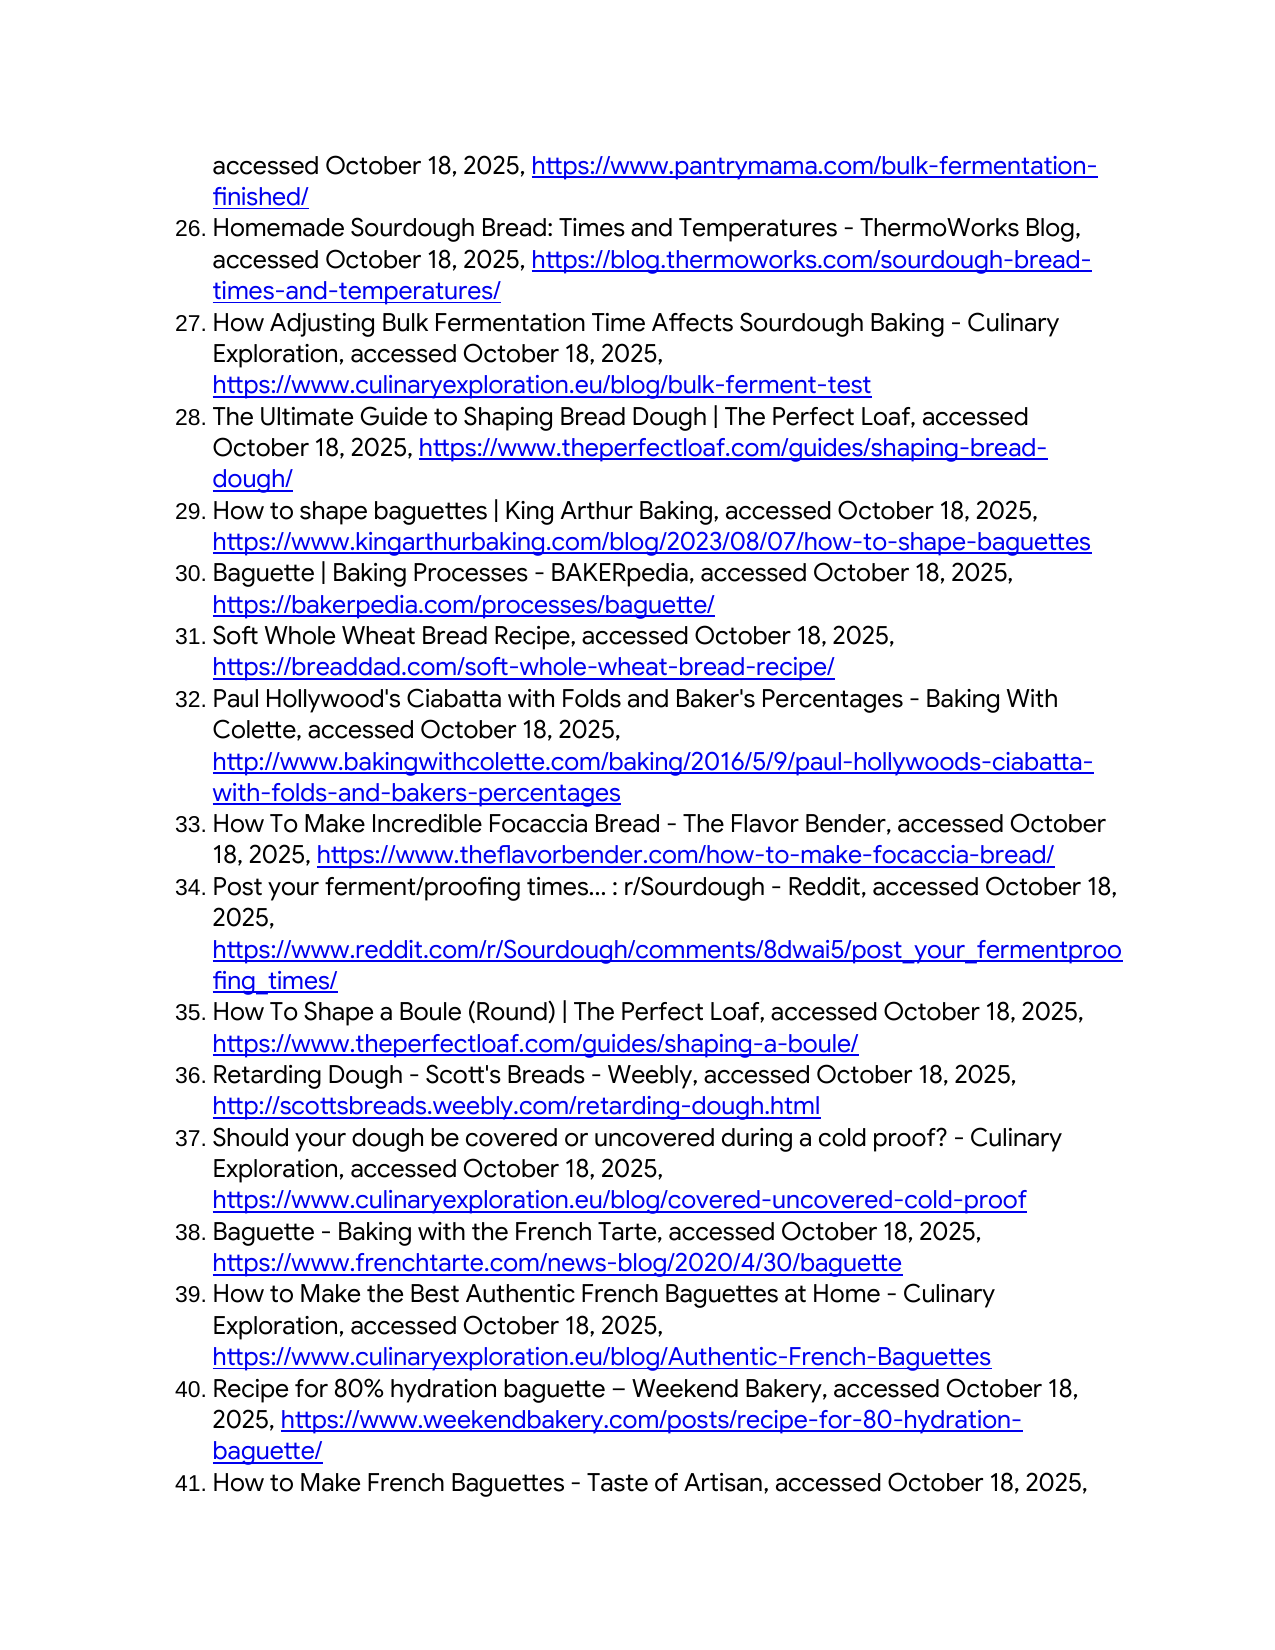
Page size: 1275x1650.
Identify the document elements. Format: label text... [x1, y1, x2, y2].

list The Ultimate Guide to Shaping Bread Dough | The Perfect Loaf, accessed October 18, 2025, https://www.theperfectloaf.com/guides/shaping-bread-dough/ [175, 401, 1125, 495]
list How Adjusting Bulk Fermentation Time Affects Sourdough Baking - Culinary Exploration, accessed October 18, 2025, https://www.culinaryexploration.eu/blog/bulk-ferment-test [175, 307, 1125, 401]
list Recipe for 80% hydration baguette – Weekend Bakery, accessed October 18, 2025, https://www.weekendbakery.com/posts/recipe-for-80-hydration-baguette/ [175, 1373, 1125, 1467]
list Baguette - Baking with the French Tarte, accessed October 18, 2025, https://www.frenchtarte.com/news-blog/2020/4/30/baguette [175, 1216, 1125, 1279]
list How to Make the Best Authentic French Baguettes at Home - Culinary Exploration, accessed October 18, 2025, https://www.culinaryexploration.eu/blog/Authentic-French-Baguettes [175, 1279, 1125, 1373]
list Retarding Dough - Scott's Breads - Weebly, accessed October 18, 2025, http://scottsbreads.weebly.com/retarding-dough.html [175, 1059, 1125, 1122]
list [175, 1467, 1125, 1498]
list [175, 150, 1125, 213]
list Paul Hollywood's Ciabatta with Folds and Baker's Percentages - Baking With Colette, accessed October 18, 2025, http://www.bakingwithcolette.com/baking/2016/5/9/paul-hollywoods-ciabatta-with-folds-and-bakers-percentages [175, 683, 1125, 808]
list Baguette | Baking Processes - BAKERpedia, accessed October 18, 2025, https://bakerpedia.com/processes/baguette/ [175, 558, 1125, 620]
list Soft Whole Wheat Bread Recipe, accessed October 18, 2025, https://breaddad.com/soft-whole-wheat-bread-recipe/ [175, 620, 1125, 683]
list Post your ferment/proofing times... : r/Sourdough - Reddit, accessed October 18, 2025, https://www.reddit.com/r/Sourdough/comments/8dwai5/post_your_fermentproofing_times/ [175, 871, 1125, 997]
list How to shape baguettes | King Arthur Baking, accessed October 18, 2025, https://www.kingarthurbaking.com/blog/2023/08/07/how-to-shape-baguettes [175, 495, 1125, 558]
list Homemade Sourdough Bread: Times and Temperatures - ThermoWorks Blog, accessed October 18, 2025, https://blog.thermoworks.com/sourdough-bread-times-and-temperatures/ [175, 213, 1125, 307]
list How To Shape a Boule (Round) | The Perfect Loaf, accessed October 18, 2025, https://www.theperfectloaf.com/guides/shaping-a-boule/ [175, 997, 1125, 1059]
list Should your dough be covered or uncovered during a cold proof? - Culinary Exploration, accessed October 18, 2025, https://www.culinaryexploration.eu/blog/covered-uncovered-cold-proof [175, 1122, 1125, 1216]
list How To Make Incredible Focaccia Bread - The Flavor Bender, accessed October 18, 2025, https://www.theflavorbender.com/how-to-make-focaccia-bread/ [175, 808, 1125, 871]
